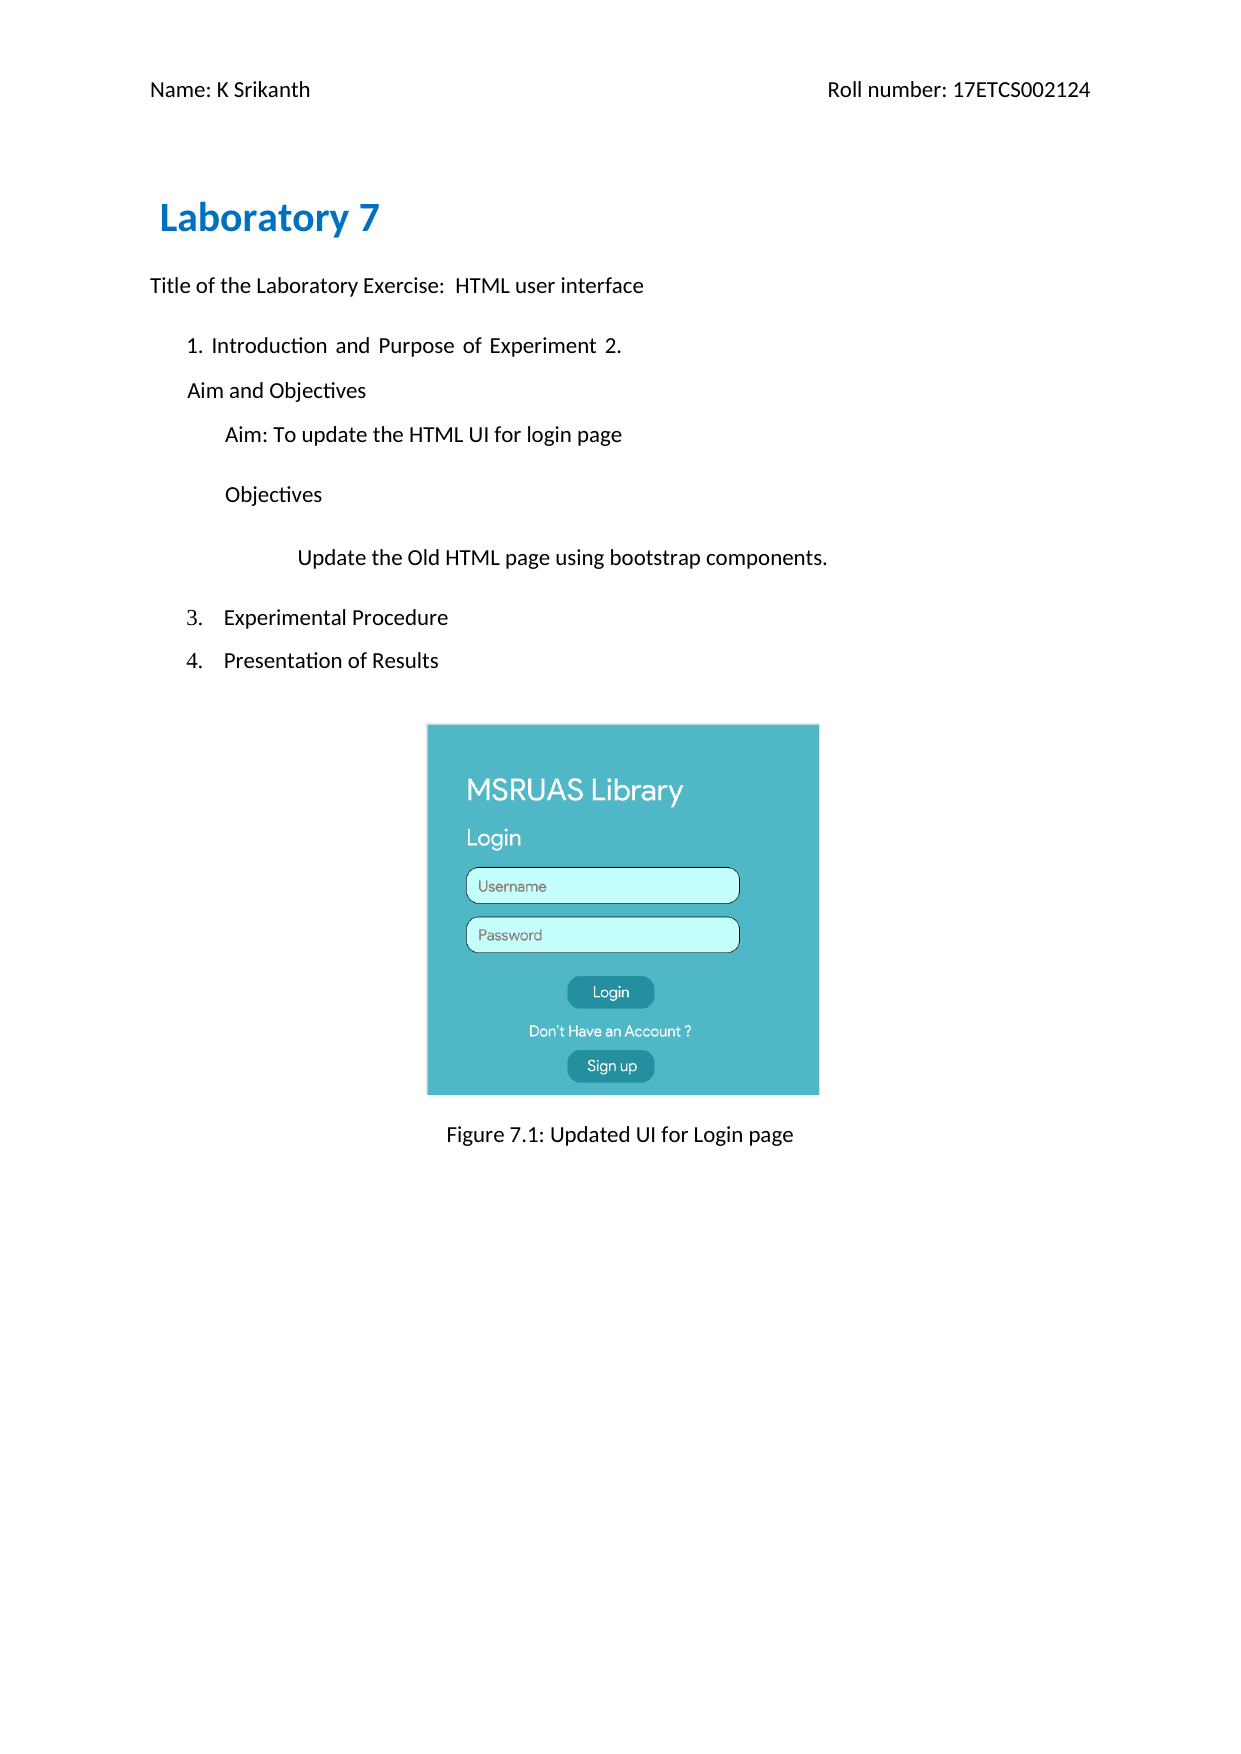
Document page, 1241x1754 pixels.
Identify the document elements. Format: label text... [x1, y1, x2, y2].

text Figure 7.1: Updated UI for Login page [220, 1120, 1021, 1148]
text Title of the Laboratory Exercise: HTML user interface [150, 272, 1092, 300]
text Objectives [225, 480, 1092, 508]
text Update the Old HTML page using bootstrap components. [150, 543, 1096, 571]
list Presentation of Results [186, 646, 1092, 674]
text Aim: To update the HTML UI for login page [225, 420, 1092, 448]
picture [425, 723, 820, 1095]
list Experimental Procedure [186, 603, 1092, 631]
text 1. Introduction and Purpose of Experiment 2. Aim and Objectives [186, 332, 623, 404]
text Laboratory 7 [150, 191, 1096, 241]
